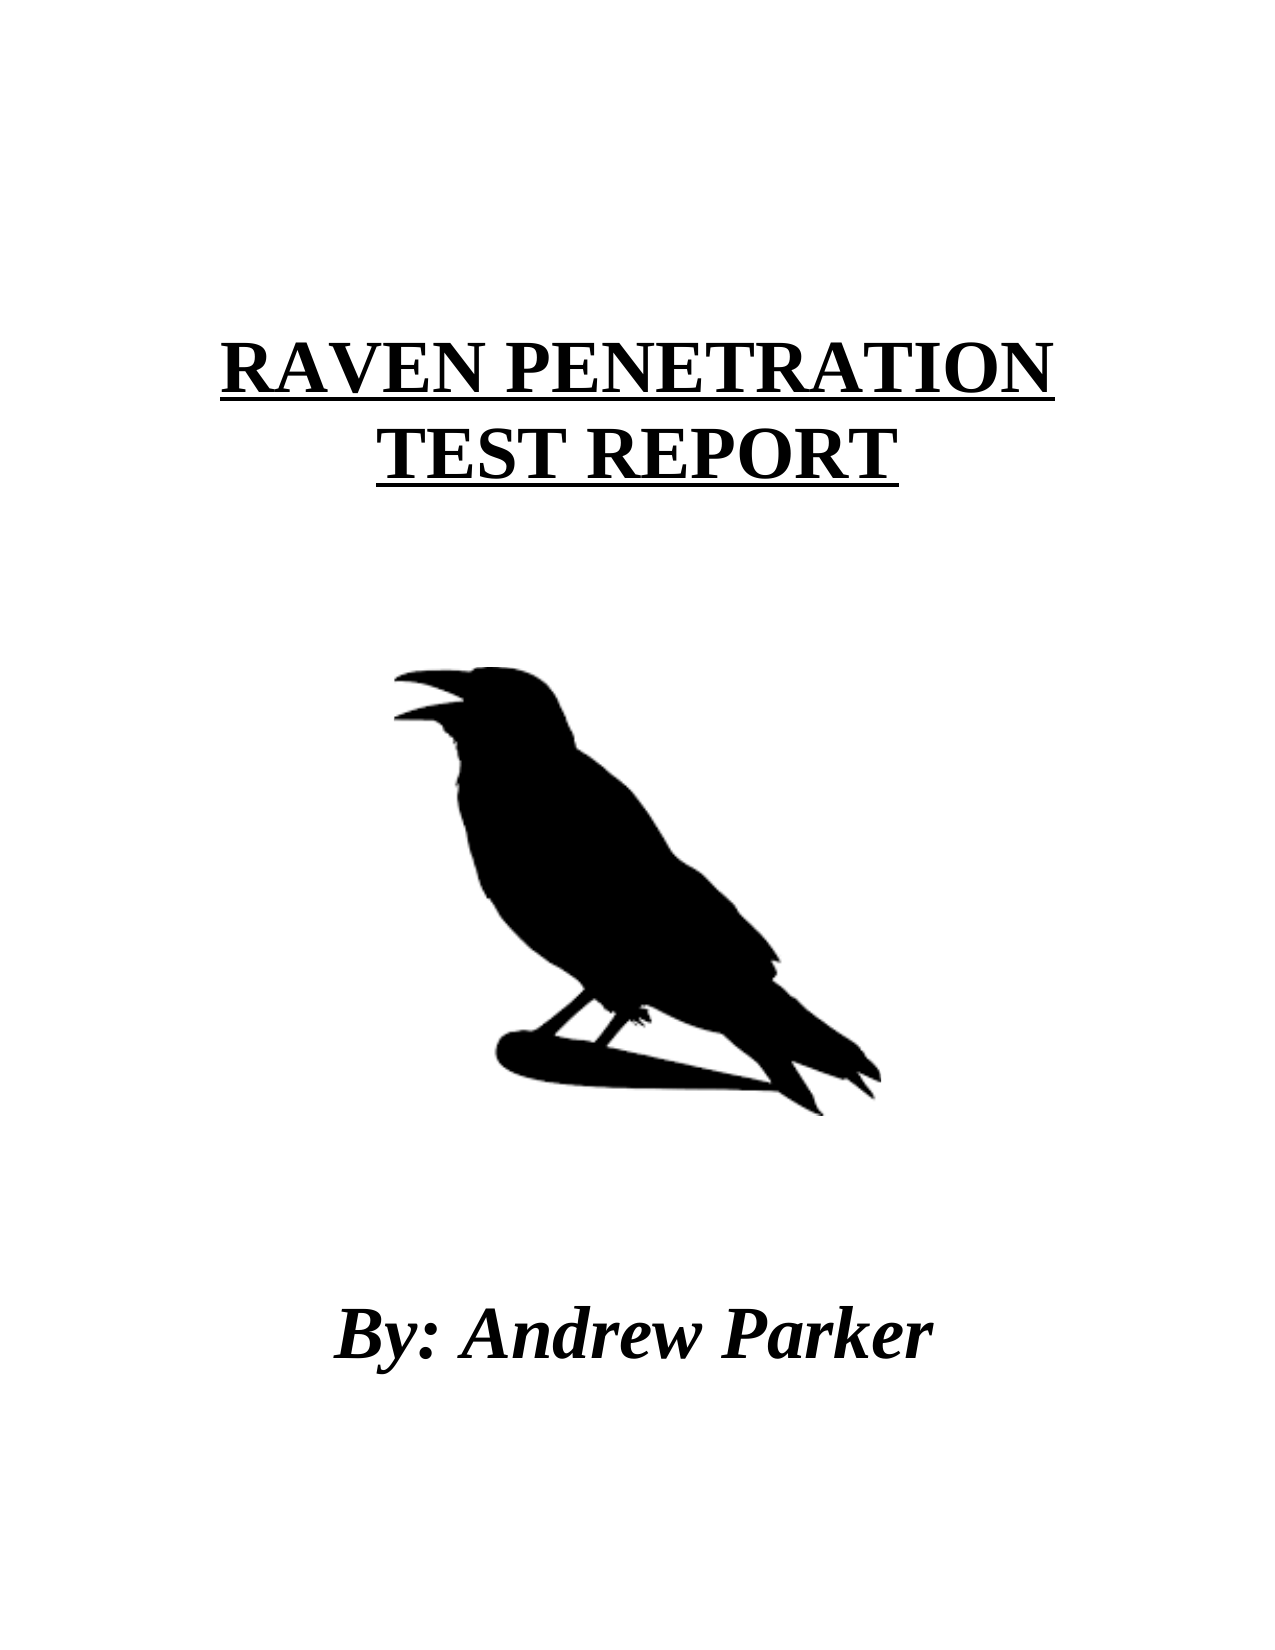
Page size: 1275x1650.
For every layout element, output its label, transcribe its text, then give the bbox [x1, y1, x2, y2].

picture [393, 667, 882, 1116]
text RAVEN PENETRATION TEST REPORT [150, 322, 1125, 495]
text By: Andrew Parker [150, 1288, 1125, 1374]
